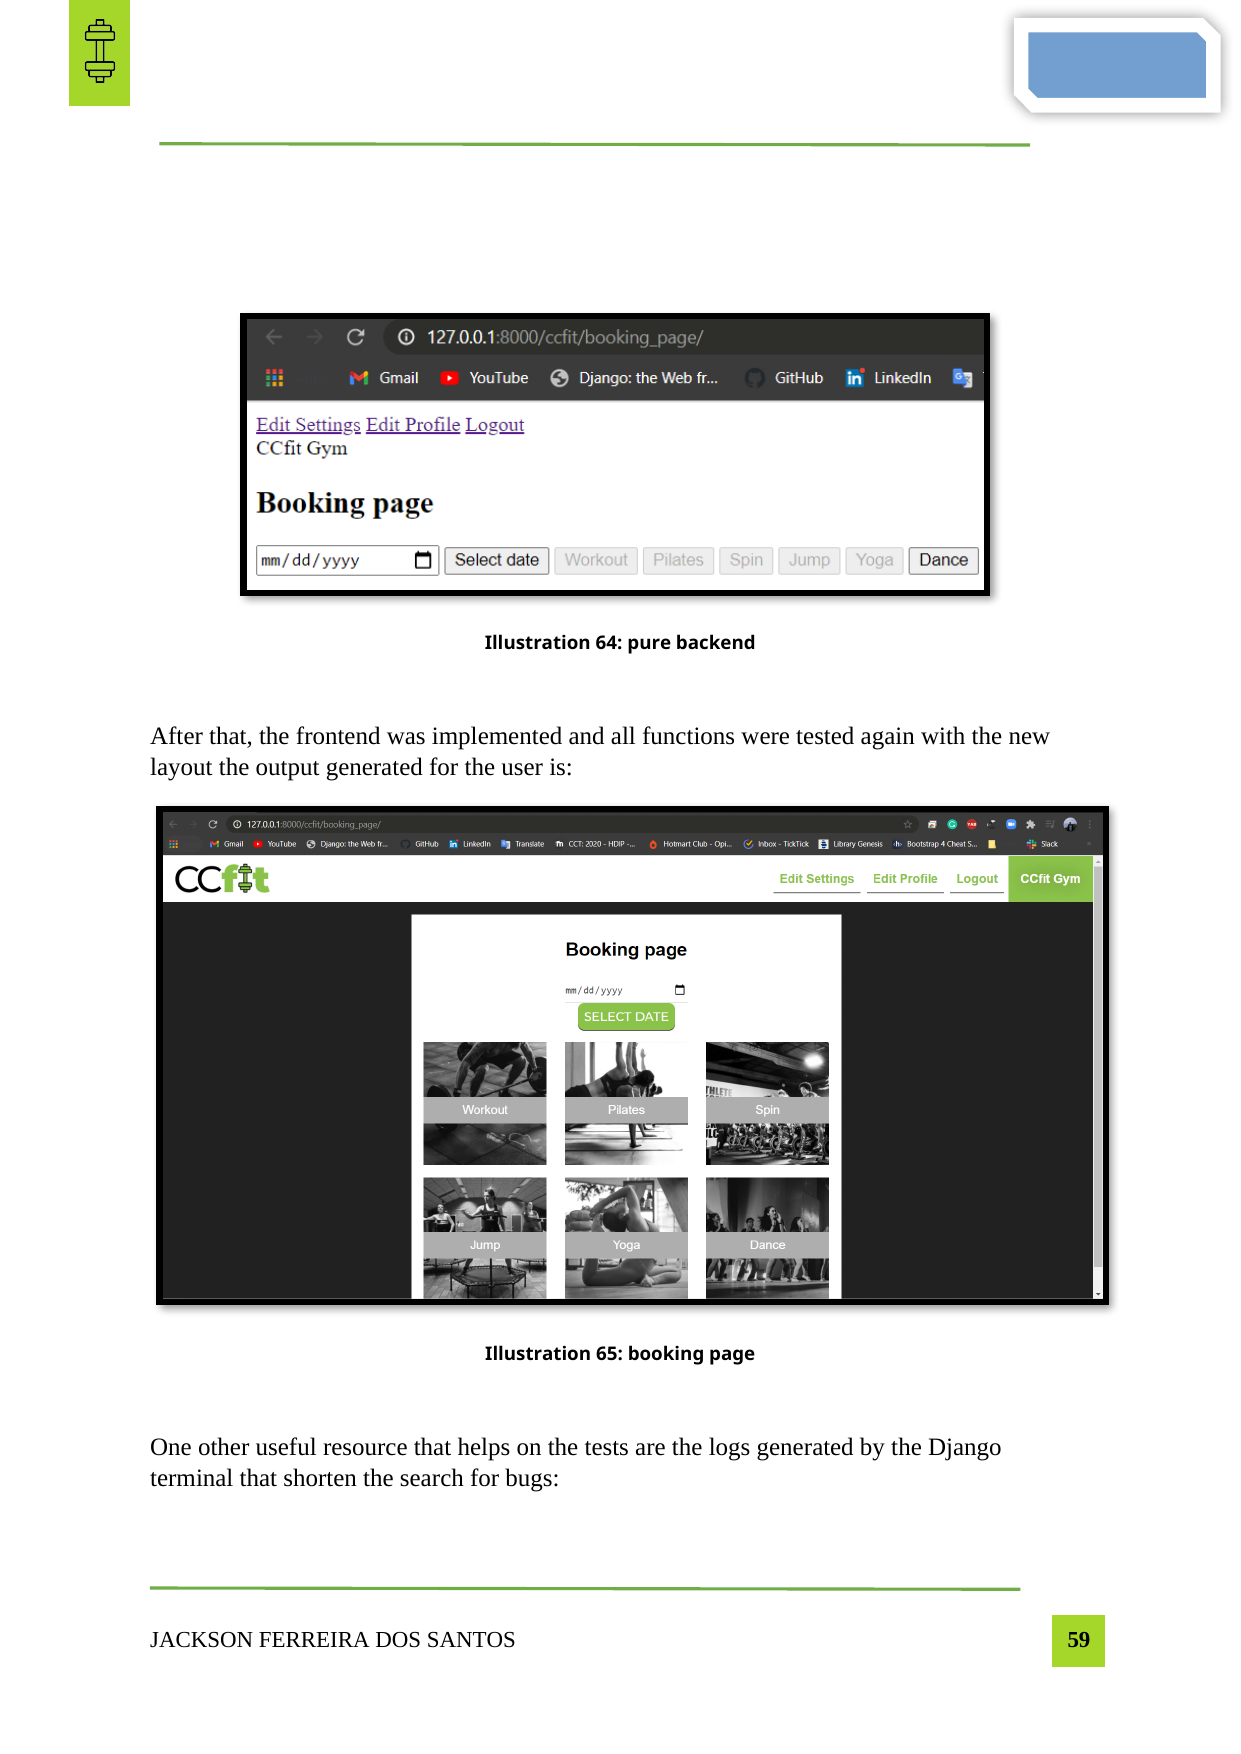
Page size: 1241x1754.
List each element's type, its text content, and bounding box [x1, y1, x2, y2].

picture [68, 19, 132, 83]
text Illustration 65: booking page [150, 1341, 1090, 1366]
picture [163, 812, 1103, 1299]
text One other useful resource that helps on the tests are the logs generated by the Django terminal that shorten the search for bugs: [150, 1432, 1090, 1492]
text Illustration 64: pure backend [150, 629, 1090, 654]
picture [247, 319, 984, 590]
text After that, the frontend was implemented and all functions were tested again with the new layout the output generated for the user is: [150, 721, 1090, 781]
